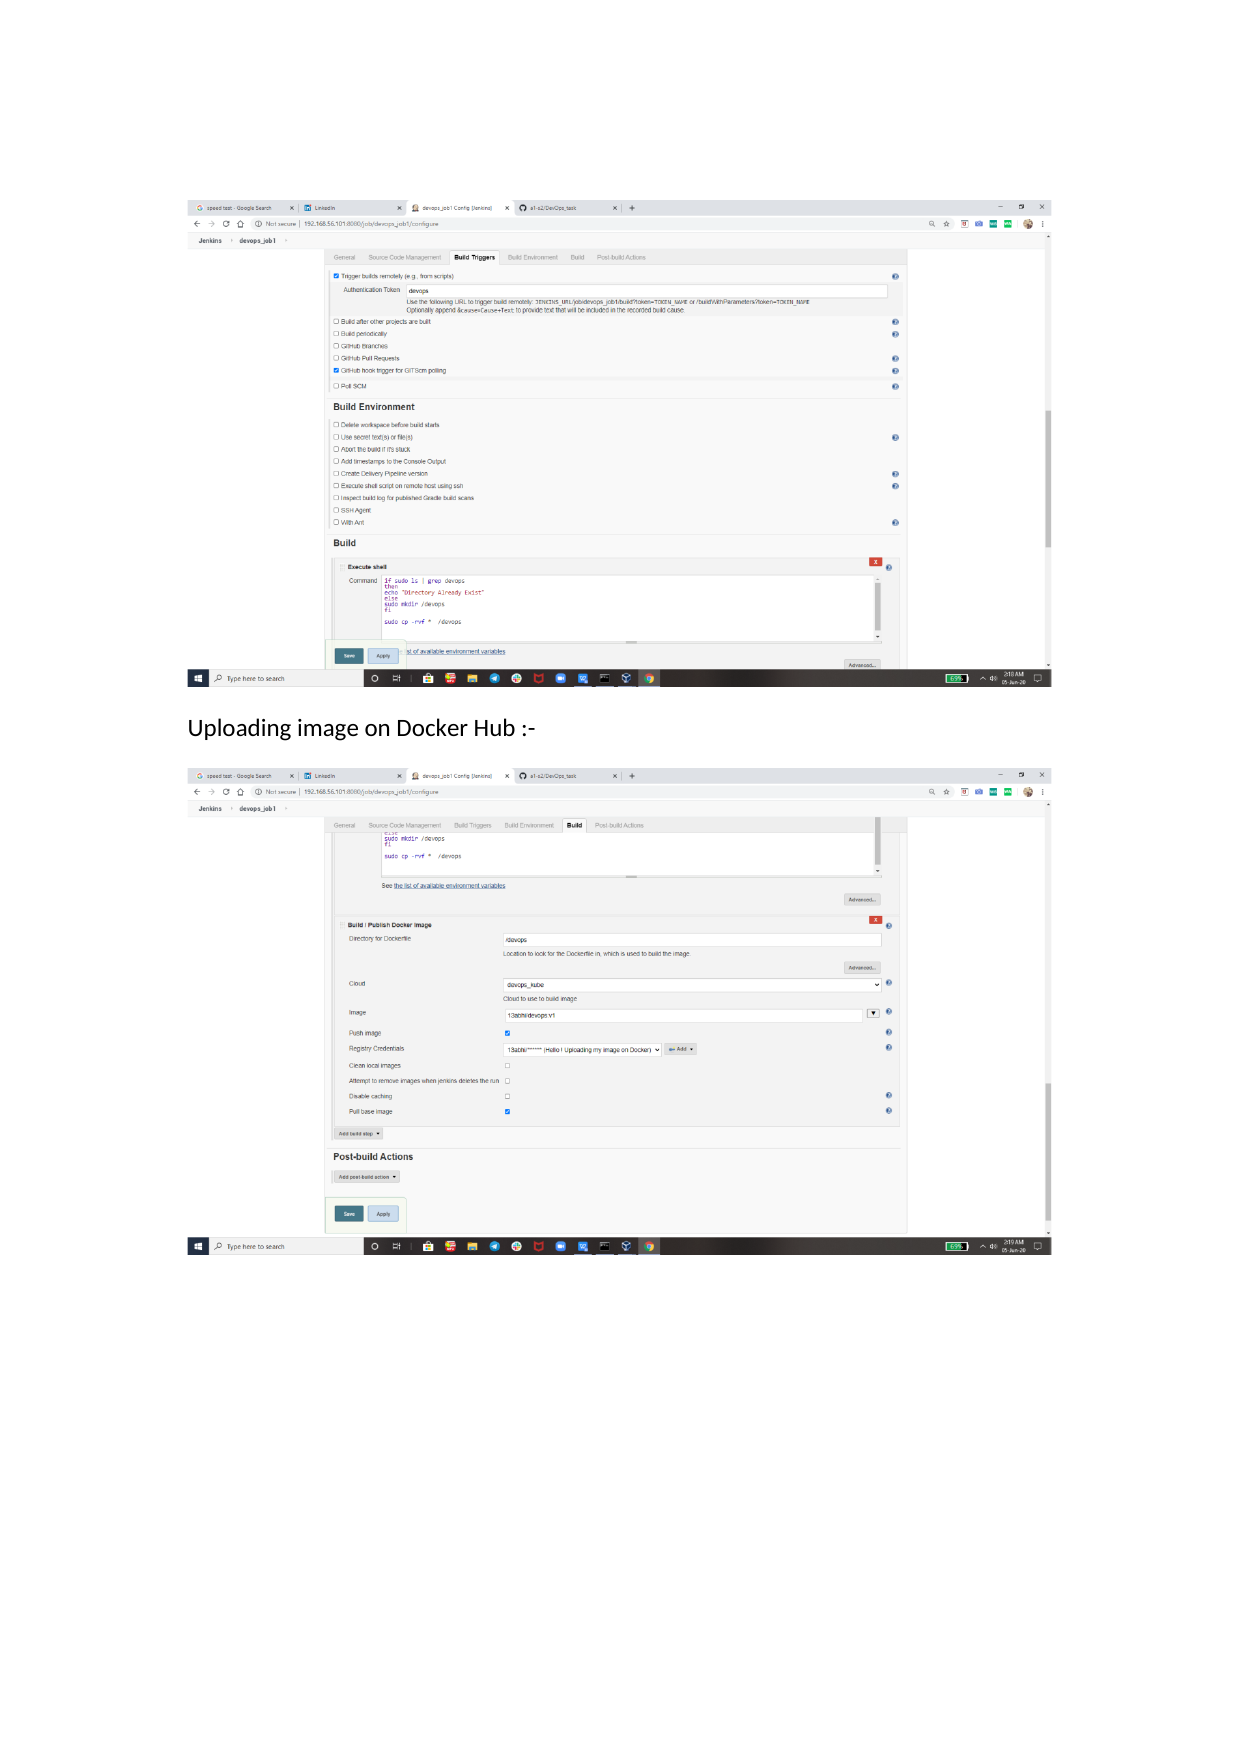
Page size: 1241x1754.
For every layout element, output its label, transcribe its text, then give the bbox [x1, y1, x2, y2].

picture [187, 768, 1052, 1255]
text Uploading image on Docker Hub :- [187, 712, 1053, 743]
picture [187, 200, 1052, 687]
